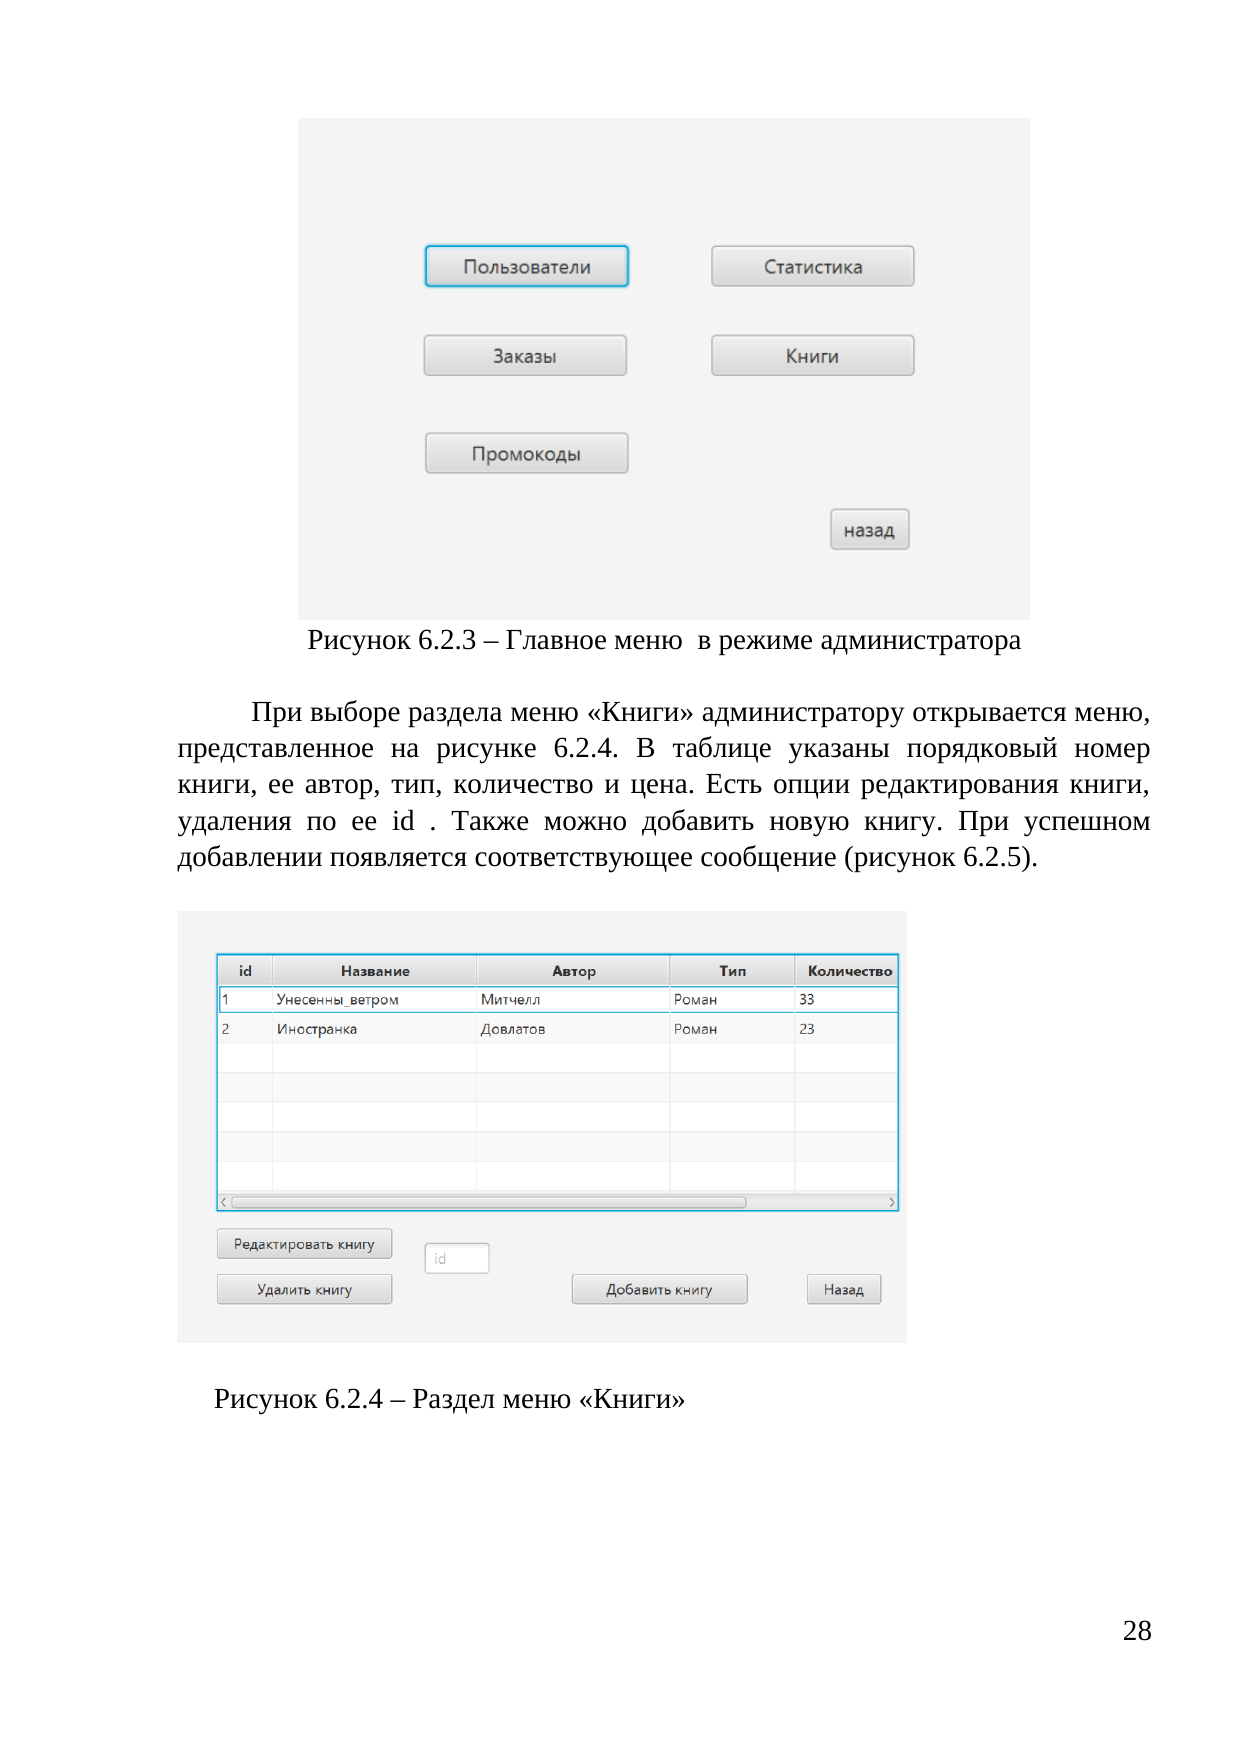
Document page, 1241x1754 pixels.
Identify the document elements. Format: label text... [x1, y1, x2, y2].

text Рисунок 6.2.3 – Главное меню в режиме администратора [177, 622, 1152, 656]
picture [177, 911, 907, 1343]
text При выборе раздела меню «Книги» администратору открывается меню, представленное на рисунке 6.2.4. В таблице указаны порядковый номер книги, ее автор, тип, количество и цена. Есть опции редактирования книги, удаления по ее id . Также можно добавить новую книгу. При успешном добавлении появляется соответствующее сообщение (рисунок 6.2.5). [177, 694, 1152, 872]
text Рисунок 6.2.4 – Раздел меню «Книги» [177, 1382, 1152, 1415]
picture [298, 118, 1031, 620]
